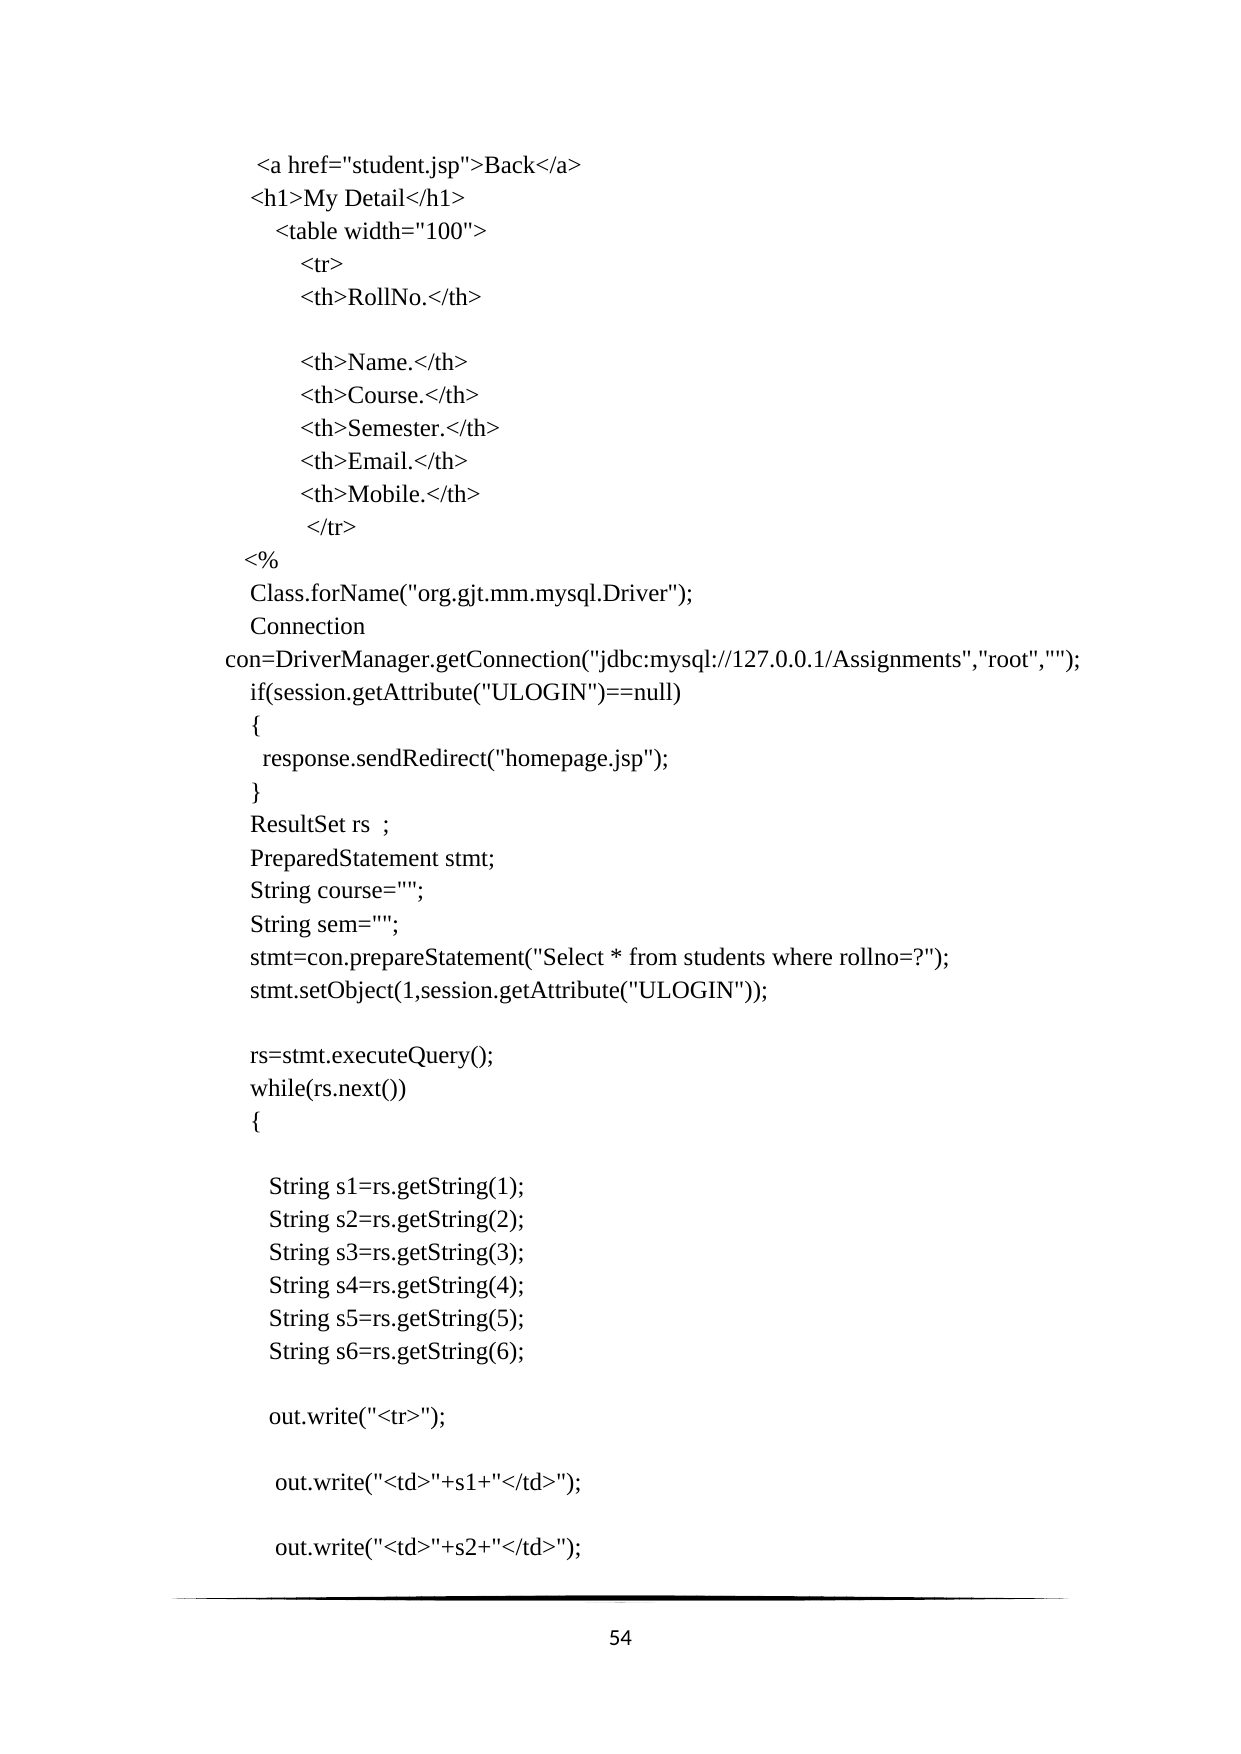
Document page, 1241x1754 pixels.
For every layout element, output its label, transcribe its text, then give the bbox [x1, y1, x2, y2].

list <th>Email.</th> [225, 446, 1090, 475]
picture [171, 1594, 1069, 1603]
list <table width="100"> [225, 216, 1090, 245]
list String s2=rs.getString(2); [225, 1204, 1090, 1233]
list ResultSet rs ; [225, 809, 1090, 838]
list { [225, 711, 1090, 739]
list <h1>My Detail</h1> [225, 183, 1090, 212]
list rs=stmt.executeQuery(); [225, 1040, 1090, 1069]
list <a href="student.jsp">Back</a> [225, 150, 1090, 179]
list <th>Mobile.</th> [225, 479, 1090, 508]
list out.write("<td>"+s2+"</td>"); [225, 1532, 1090, 1561]
list PreparedStatement stmt; [225, 843, 1090, 871]
list Class.forName("org.gjt.mm.mysql.Driver"); [225, 578, 1090, 607]
list { [225, 1106, 1090, 1135]
list <th>RollNo.</th> [225, 282, 1090, 311]
list <th>Semester.</th> [225, 413, 1090, 442]
list String s1=rs.getString(1); [225, 1171, 1090, 1200]
list } [225, 777, 1090, 805]
list <th>Course.</th> [225, 380, 1090, 409]
list <th>Name.</th> [225, 347, 1090, 376]
list <% [225, 545, 1090, 574]
list String sem=""; [225, 909, 1090, 937]
list stmt.setObject(1,session.getAttribute("ULOGIN")); [225, 975, 1090, 1003]
list String s5=rs.getString(5); [225, 1303, 1090, 1332]
list String s3=rs.getString(3); [225, 1237, 1090, 1266]
list out.write("<td>"+s1+"</td>"); [225, 1467, 1090, 1495]
list String course=""; [225, 876, 1090, 904]
list </tr> [225, 512, 1090, 541]
list stmt=con.prepareStatement("Select * from students where rollno=?"); [225, 942, 1090, 970]
list response.sendRedirect("homepage.jsp"); [225, 743, 1090, 772]
list String s4=rs.getString(4); [225, 1270, 1090, 1299]
list String s6=rs.getString(6); [225, 1336, 1090, 1365]
list while(rs.next()) [225, 1073, 1090, 1102]
list out.write("<tr>"); [225, 1401, 1090, 1430]
list <tr> [225, 249, 1090, 278]
list if(session.getAttribute("ULOGIN")==null) [225, 677, 1090, 706]
list Connection con=DriverManager.getConnection("jdbc:mysql://127.0.0.1/Assignments","root",""); [225, 611, 1090, 673]
